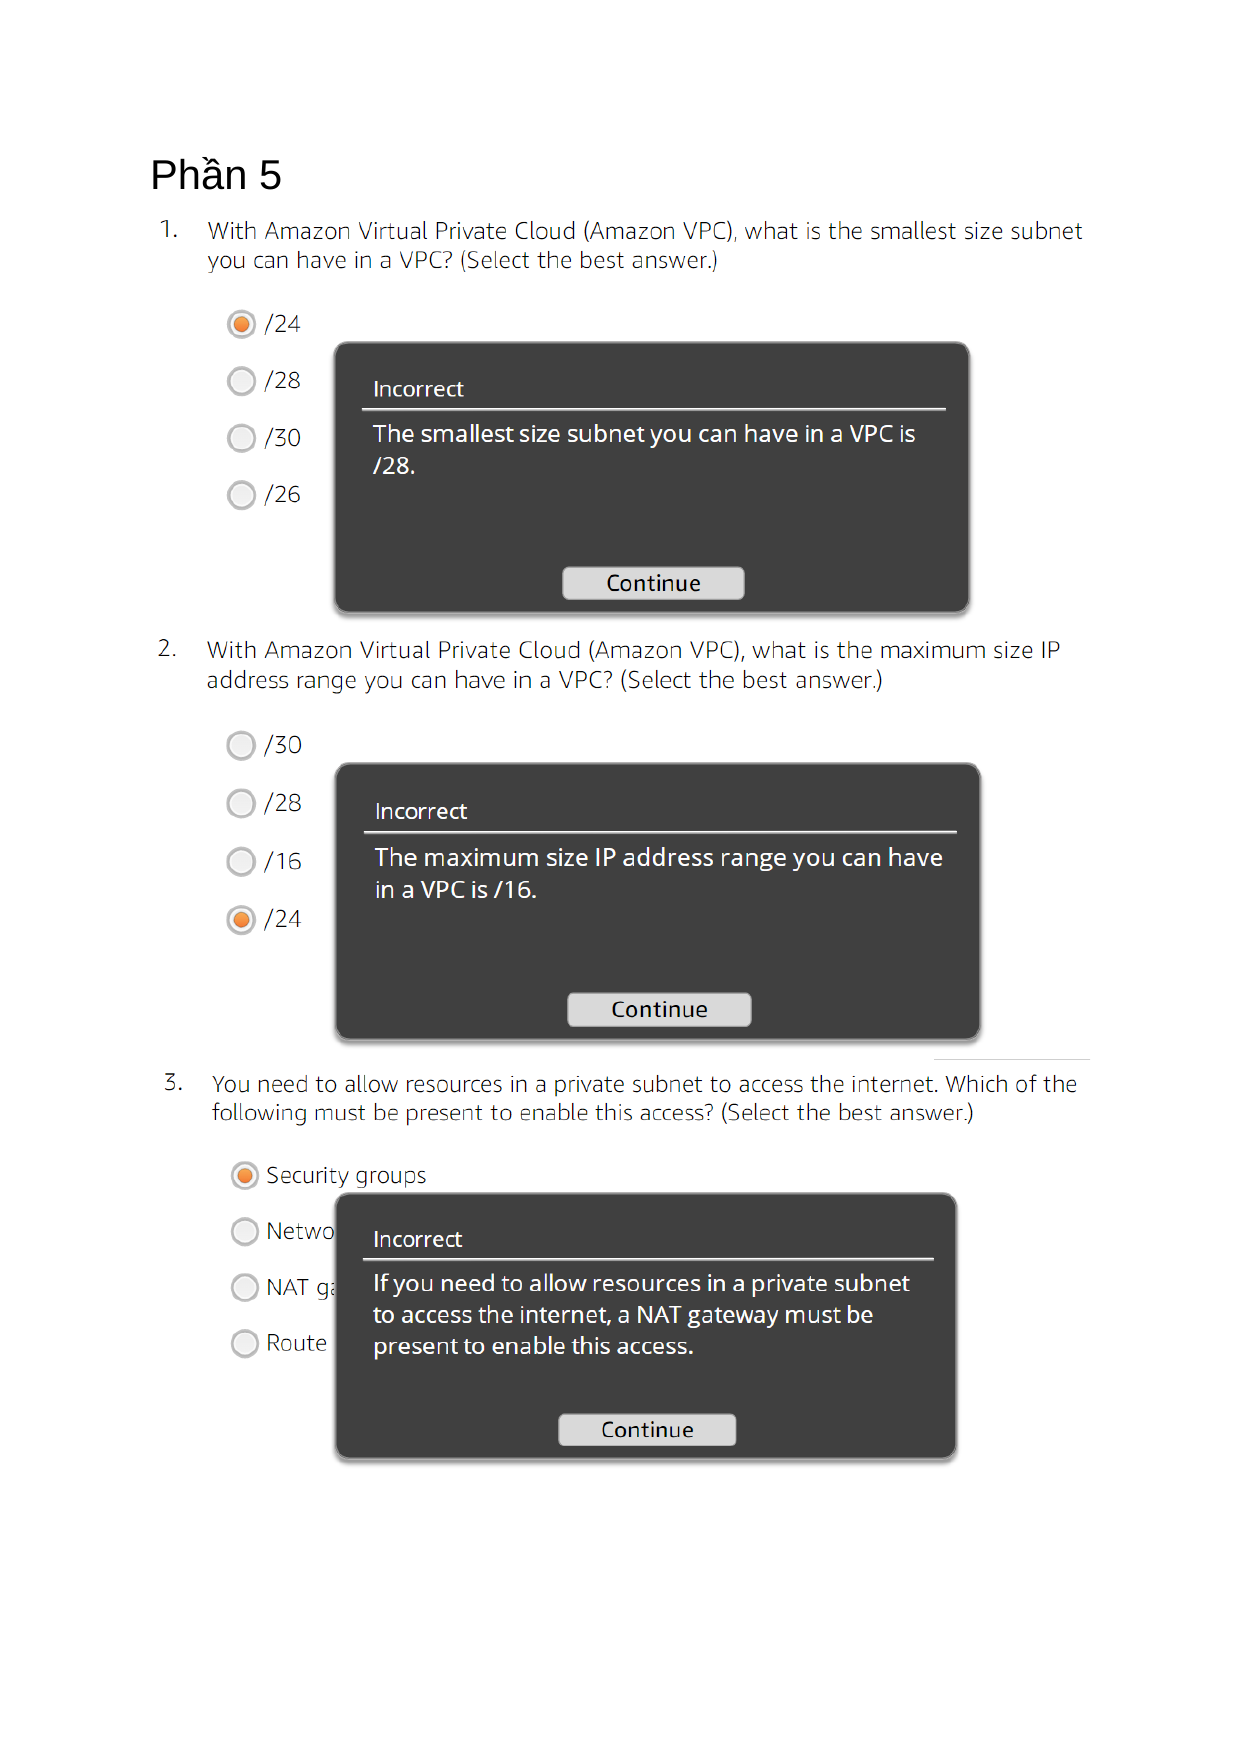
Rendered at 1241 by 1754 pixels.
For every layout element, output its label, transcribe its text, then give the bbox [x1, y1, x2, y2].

subtitle Phần 5 [150, 150, 1090, 198]
picture [150, 1059, 1091, 1471]
picture [150, 628, 1091, 1056]
picture [150, 210, 1091, 625]
